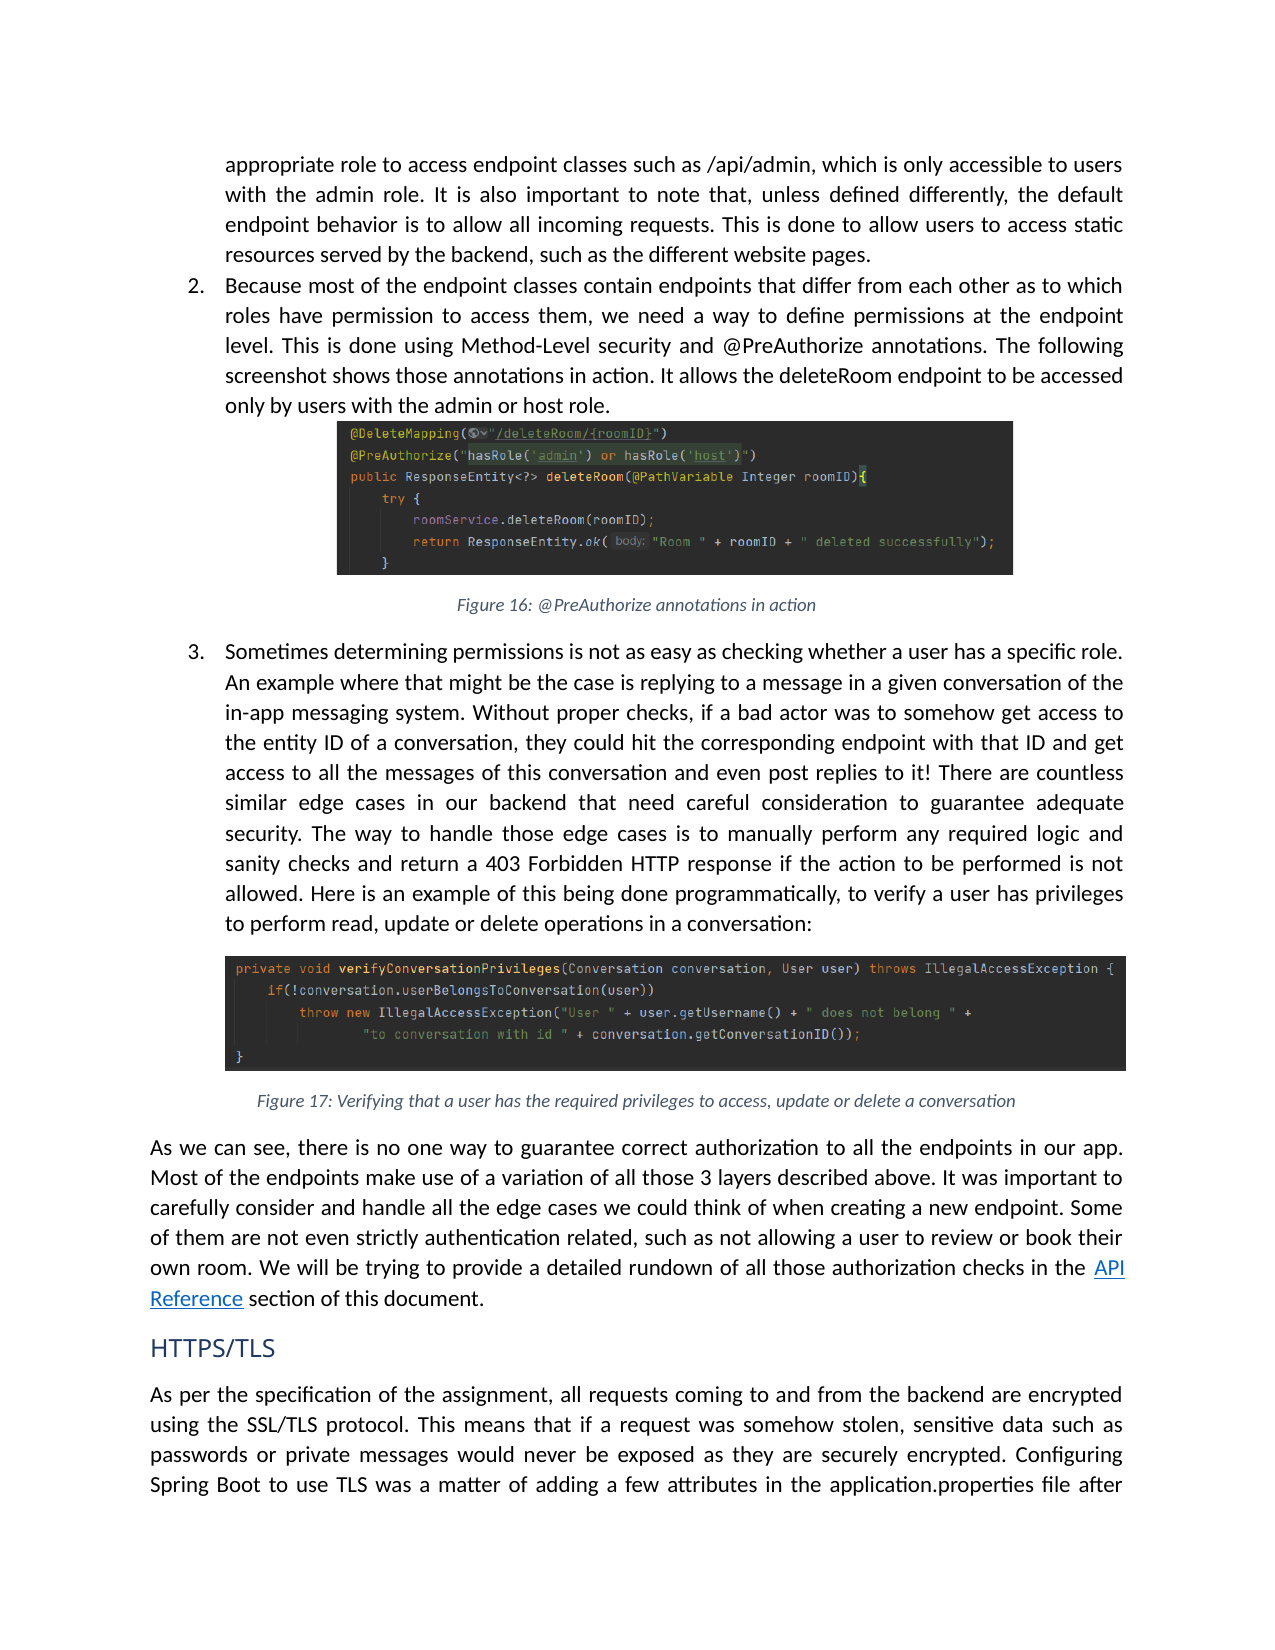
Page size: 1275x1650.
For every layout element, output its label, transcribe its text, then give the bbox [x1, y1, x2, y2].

picture [225, 895, 1126, 1010]
list Because most of the endpoint classes contain endpoints that differ from each other as to which roles have permission to access them, we need a way to define permissions at the endpoint level. This is done using Method-Level security and @PreAuthorize annotations. The following screenshot shows those annotations in action. It allows the deleteRoom endpoint to be accessed only by users with the admin or host role. [187, 210, 1125, 359]
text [150, 1319, 1125, 1498]
text Figure 16: @PreAuthorize annotations in action [150, 533, 1125, 556]
text As we can see, there is no one way to guarantee correct authorization to all the endpoints in our app. Most of the endpoints make use of a variation of all those 3 layers described above. It was important to carefully consider and handle all the edge cases we could think of when creating a new endpoint. Some of them are not even strictly authentication related, such as not allowing a user to review or book their own room. We will be trying to provide a detailed rundown of all those authorization checks in the API Reference section of this document. [150, 1072, 1125, 1251]
text Figure 17: Verifying that a user has the required privileges to access, update or delete a conversation [150, 1028, 1125, 1051]
subtitle HTTPS/TLS [150, 1270, 1125, 1304]
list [187, 150, 1125, 208]
list Sometimes determining permissions is not as easy as checking whether a user has a specific role. An example where that might be the case is replying to a message in a given conversation of the in-app messaging system. Without proper checks, if a bad actor was to somehow get access to the entity ID of a conversation, they could hit the corresponding endpoint with that ID and get access to all the messages of this conversation and even post replies to it! There are countless similar edge cases in our backend that need careful consideration to guarantee adequate security. The way to handle those edge cases is to manually perform any required logic and sanity checks and return a 403 Forbidden HTTP response if the action to be performed is not allowed. Here is an example of this being done programmatically, to verify a user has privileges to perform read, update or delete operations in a conversation: [187, 577, 1125, 877]
picture [336, 361, 1014, 515]
